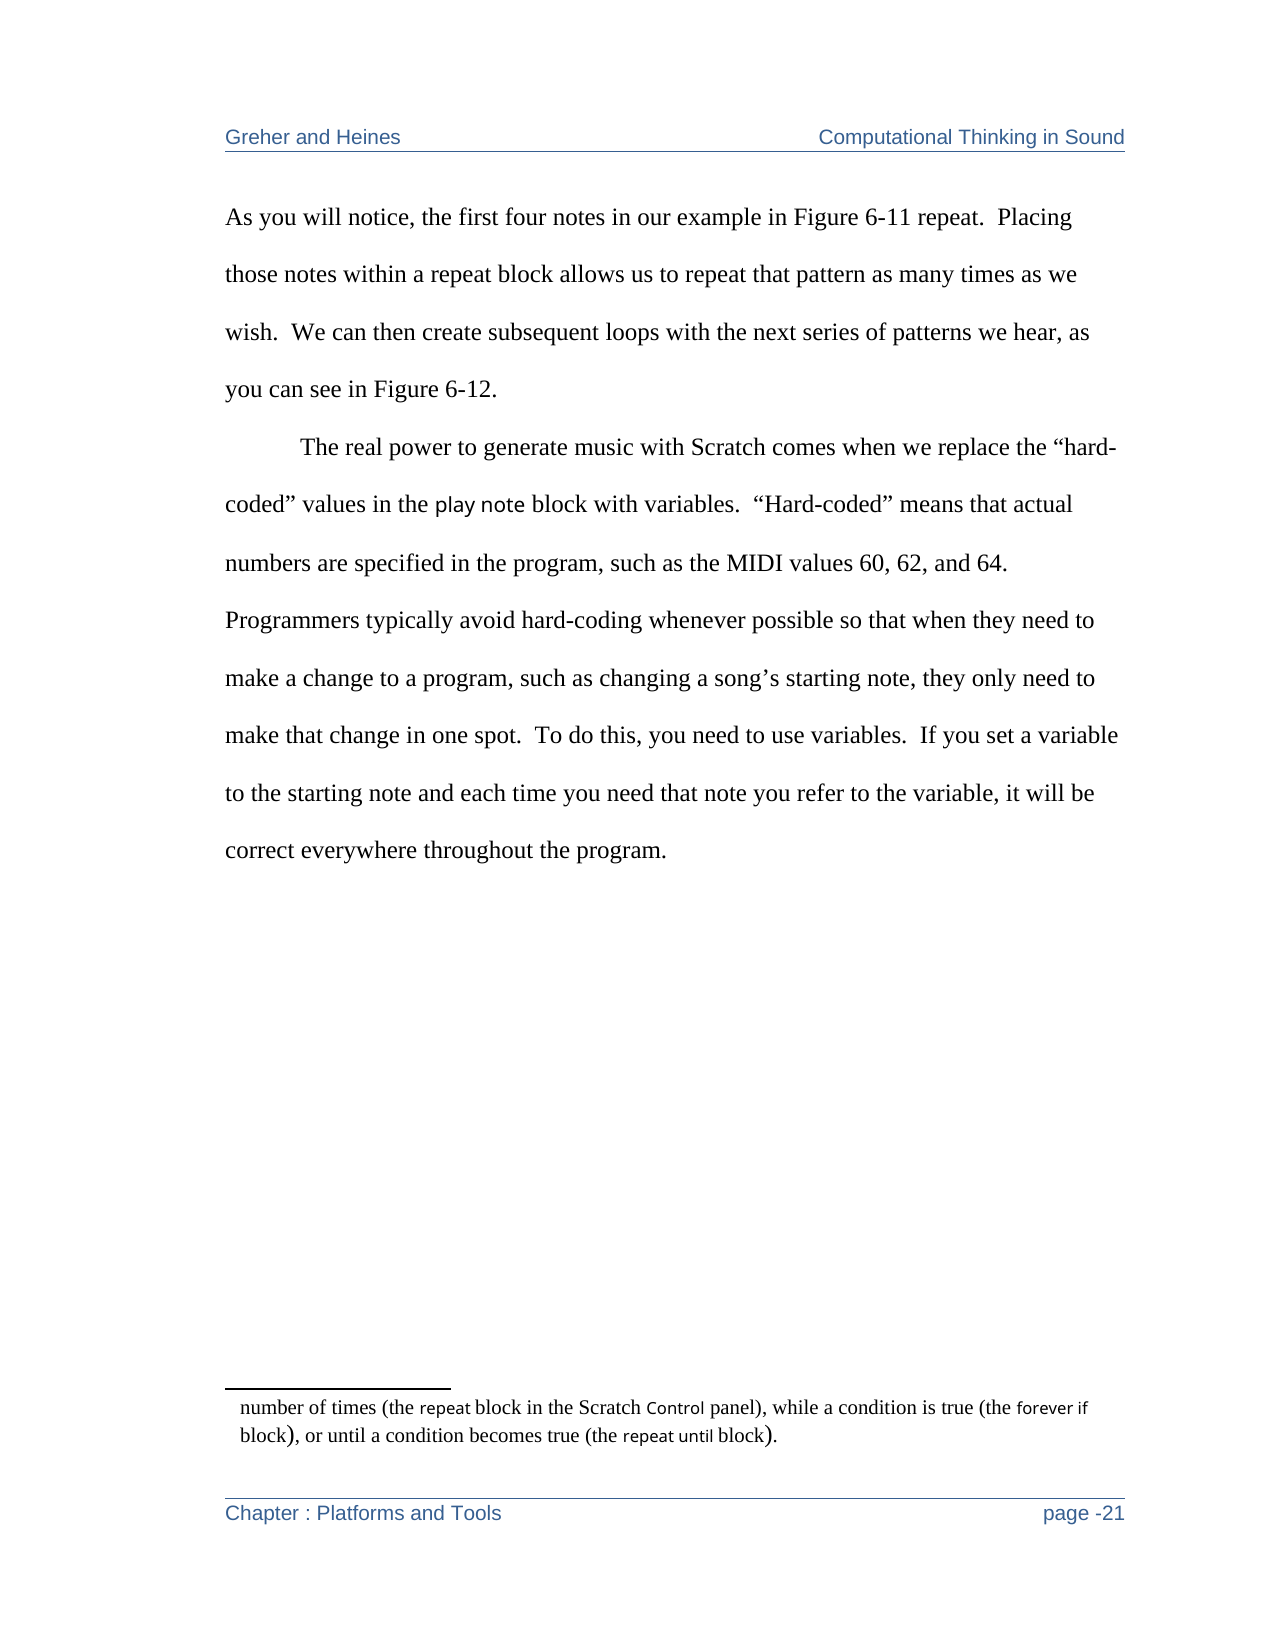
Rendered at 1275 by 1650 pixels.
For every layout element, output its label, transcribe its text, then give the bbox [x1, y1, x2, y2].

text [225, 202, 1125, 403]
text The real power to generate music with Scratch comes when we replace the “hard-coded” values in the play note block with variables. “Hard-coded” means that actual numbers are specified in the program, such as the MIDI values 60, 62, and 64. Programmers typically avoid hard-coding whenever possible so that when they need to make a change to a program, such as changing a song’s starting note, they only need to make that change in one spot. To do this, you need to use variables. If you set a variable to the starting note and each time you need that note you refer to the variable, it will be correct everywhere throughout the program. [225, 432, 1125, 864]
